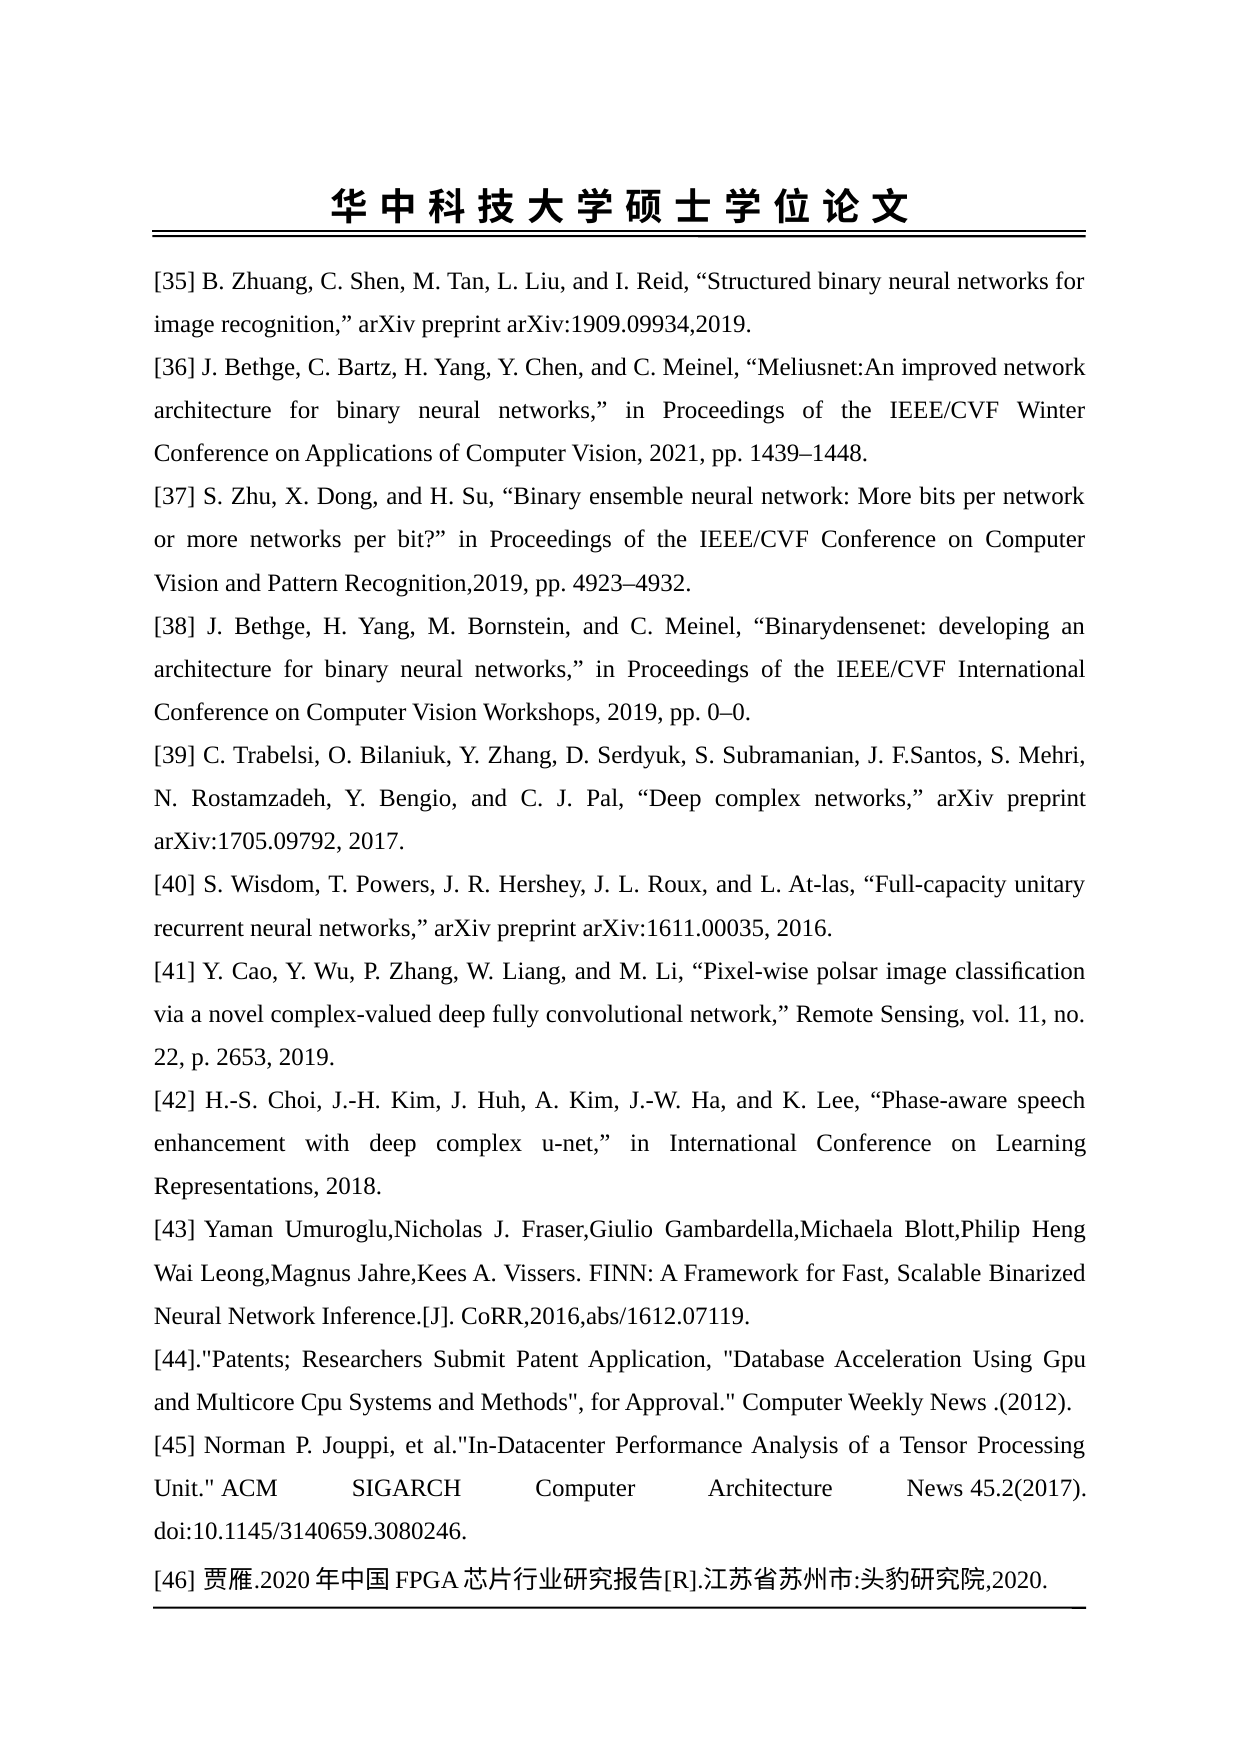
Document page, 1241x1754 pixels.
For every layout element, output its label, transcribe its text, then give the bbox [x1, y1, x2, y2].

text [43] Yaman Umuroglu,Nicholas J. Fraser,Giulio Gambardella,Michaela Blott,Philip Heng Wai Leong,Magnus Jahre,Kees A. Vissers. FINN: A Framework for Fast, Scalable Binarized Neural Network Inference.[J]. CoRR,2016,abs/1612.07119. [153, 1214, 1087, 1329]
text [45] Norman P. Jouppi, et al."In-Datacenter Performance Analysis of a Tensor Processing Unit." ACM SIGARCH Computer Architecture News 45.2(2017). doi:10.1145/3140659.3080246. [153, 1430, 1087, 1545]
text [44]."Patents; Researchers Submit Patent Application, "Database Acceleration Using Gpu and Multicore Cpu Systems and Methods", for Approval." Computer Weekly News .(2012). [153, 1344, 1087, 1416]
text [38] J. Bethge, H. Yang, M. Bornstein, and C. Meinel, “Binarydensenet: developing an architecture for binary neural networks,” in Proceedings of the IEEE/CVF International Conference on Computer Vision Workshops, 2019, pp. 0–0. [153, 611, 1087, 726]
text [35] B. Zhuang, C. Shen, M. Tan, L. Liu, and I. Reid, “Structured binary neural networks for image recognition,” arXiv preprint arXiv:1909.09934,2019. [153, 266, 1087, 338]
text [41] Y. Cao, Y. Wu, P. Zhang, W. Liang, and M. Li, “Pixel-wise polsar image classiﬁcation via a novel complex-valued deep fully convolutional network,” Remote Sensing, vol. 11, no. 22, p. 2653, 2019. [153, 956, 1087, 1071]
text [36] J. Bethge, C. Bartz, H. Yang, Y. Chen, and C. Meinel, “Meliusnet:An improved network architecture for binary neural networks,” in Proceedings of the IEEE/CVF Winter Conference on Applications of Computer Vision, 2021, pp. 1439–1448. [153, 352, 1087, 467]
text [37] S. Zhu, X. Dong, and H. Su, “Binary ensemble neural network: More bits per network or more networks per bit?” in Proceedings of the IEEE/CVF Conference on Computer Vision and Pattern Recognition,2019, pp. 4923–4932. [153, 481, 1087, 596]
text [42] H.-S. Choi, J.-H. Kim, J. Huh, A. Kim, J.-W. Ha, and K. Lee, “Phase-aware speech enhancement with deep complex u-net,” in International Conference on Learning Representations, 2018. [153, 1085, 1087, 1200]
text [46] 贾雁.2020年中国FPGA芯片行业研究报告[R].江苏省苏州市:头豹研究院,2020. [153, 1559, 1087, 1596]
text [39] C. Trabelsi, O. Bilaniuk, Y. Zhang, D. Serdyuk, S. Subramanian, J. F.Santos, S. Mehri, N. Rostamzadeh, Y. Bengio, and C. J. Pal, “Deep complex networks,” arXiv preprint arXiv:1705.09792, 2017. [153, 740, 1087, 855]
text [40] S. Wisdom, T. Powers, J. R. Hershey, J. L. Roux, and L. At-las, “Full-capacity unitary recurrent neural networks,” arXiv preprint arXiv:1611.00035, 2016. [153, 869, 1087, 941]
